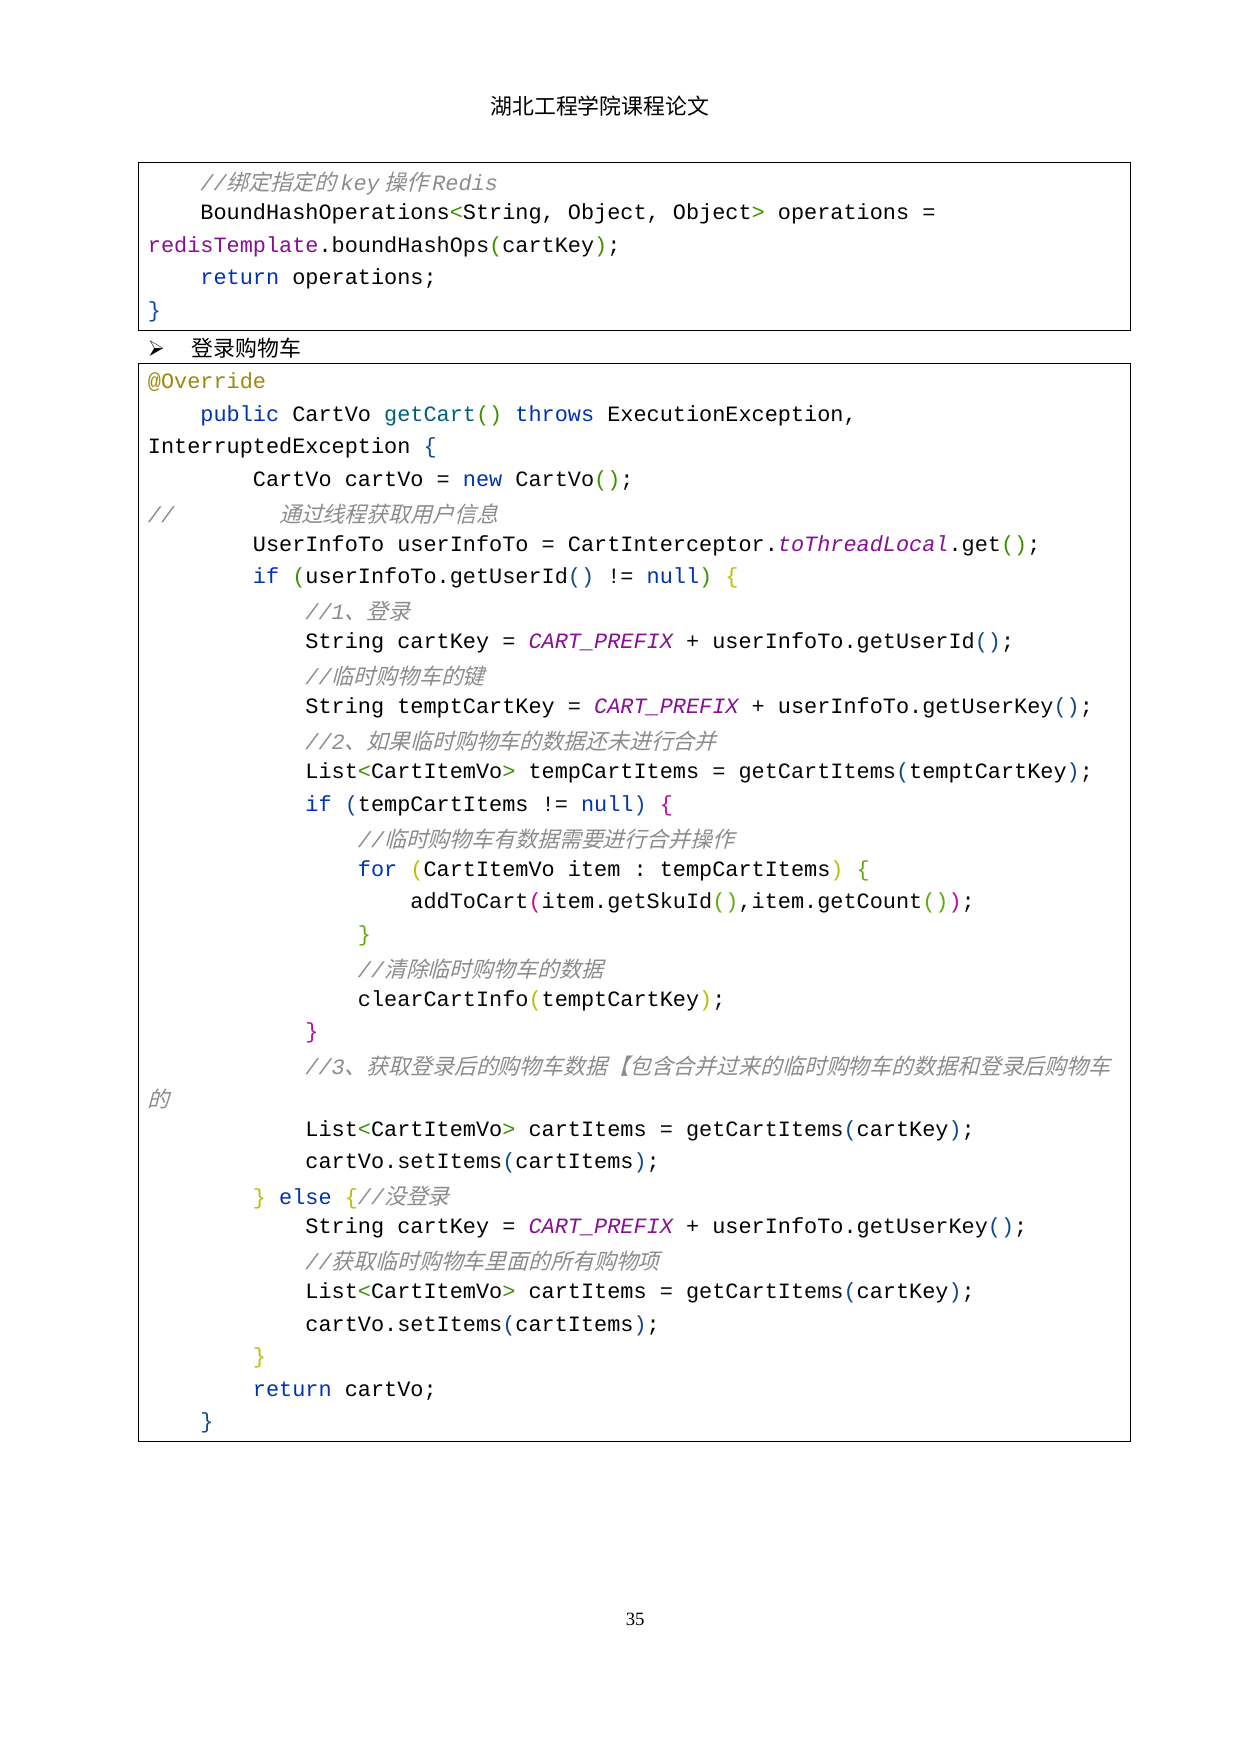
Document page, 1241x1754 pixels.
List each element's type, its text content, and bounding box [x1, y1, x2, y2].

text @Override public CartVo getCart() throws ExecutionException, InterruptedException { CartVo cartVo = new CartVo(); // 通过线程获取用户信息 UserInfoTo userInfoTo = CartInterceptor.toThreadLocal.get(); if (userInfoTo.getUserId() != null) { //1、登录 String cartKey = CART_PREFIX + userInfoTo.getUserId(); //临时购物车的键 String temptCartKey = CART_PREFIX + userInfoTo.getUserKey(); //2、如果临时购物车的数据还未进行合并 List<CartItemVo> tempCartItems = getCartItems(temptCartKey); if (tempCartItems != null) { //临时购物车有数据需要进行合并操作 for (CartItemVo item : tempCartItems) { addToCart(item.getSkuId(),item.getCount()); } //清除临时购物车的数据 clearCartInfo(temptCartKey); } //3、获取登录后的购物车数据【包含合并过来的临时购物车的数据和登录后购物车的 List<CartItemVo> cartItems = getCartItems(cartKey); cartVo.setItems(cartItems); } else {//没登录 String cartKey = CART_PREFIX + userInfoTo.getUserKey(); //获取临时购物车里面的所有购物项 List<CartItemVo> cartItems = getCartItems(cartKey); cartVo.setItems(cartItems); } return cartVo; } [139, 364, 1130, 1441]
list 登录购物车 [148, 331, 1122, 363]
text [139, 163, 1130, 330]
